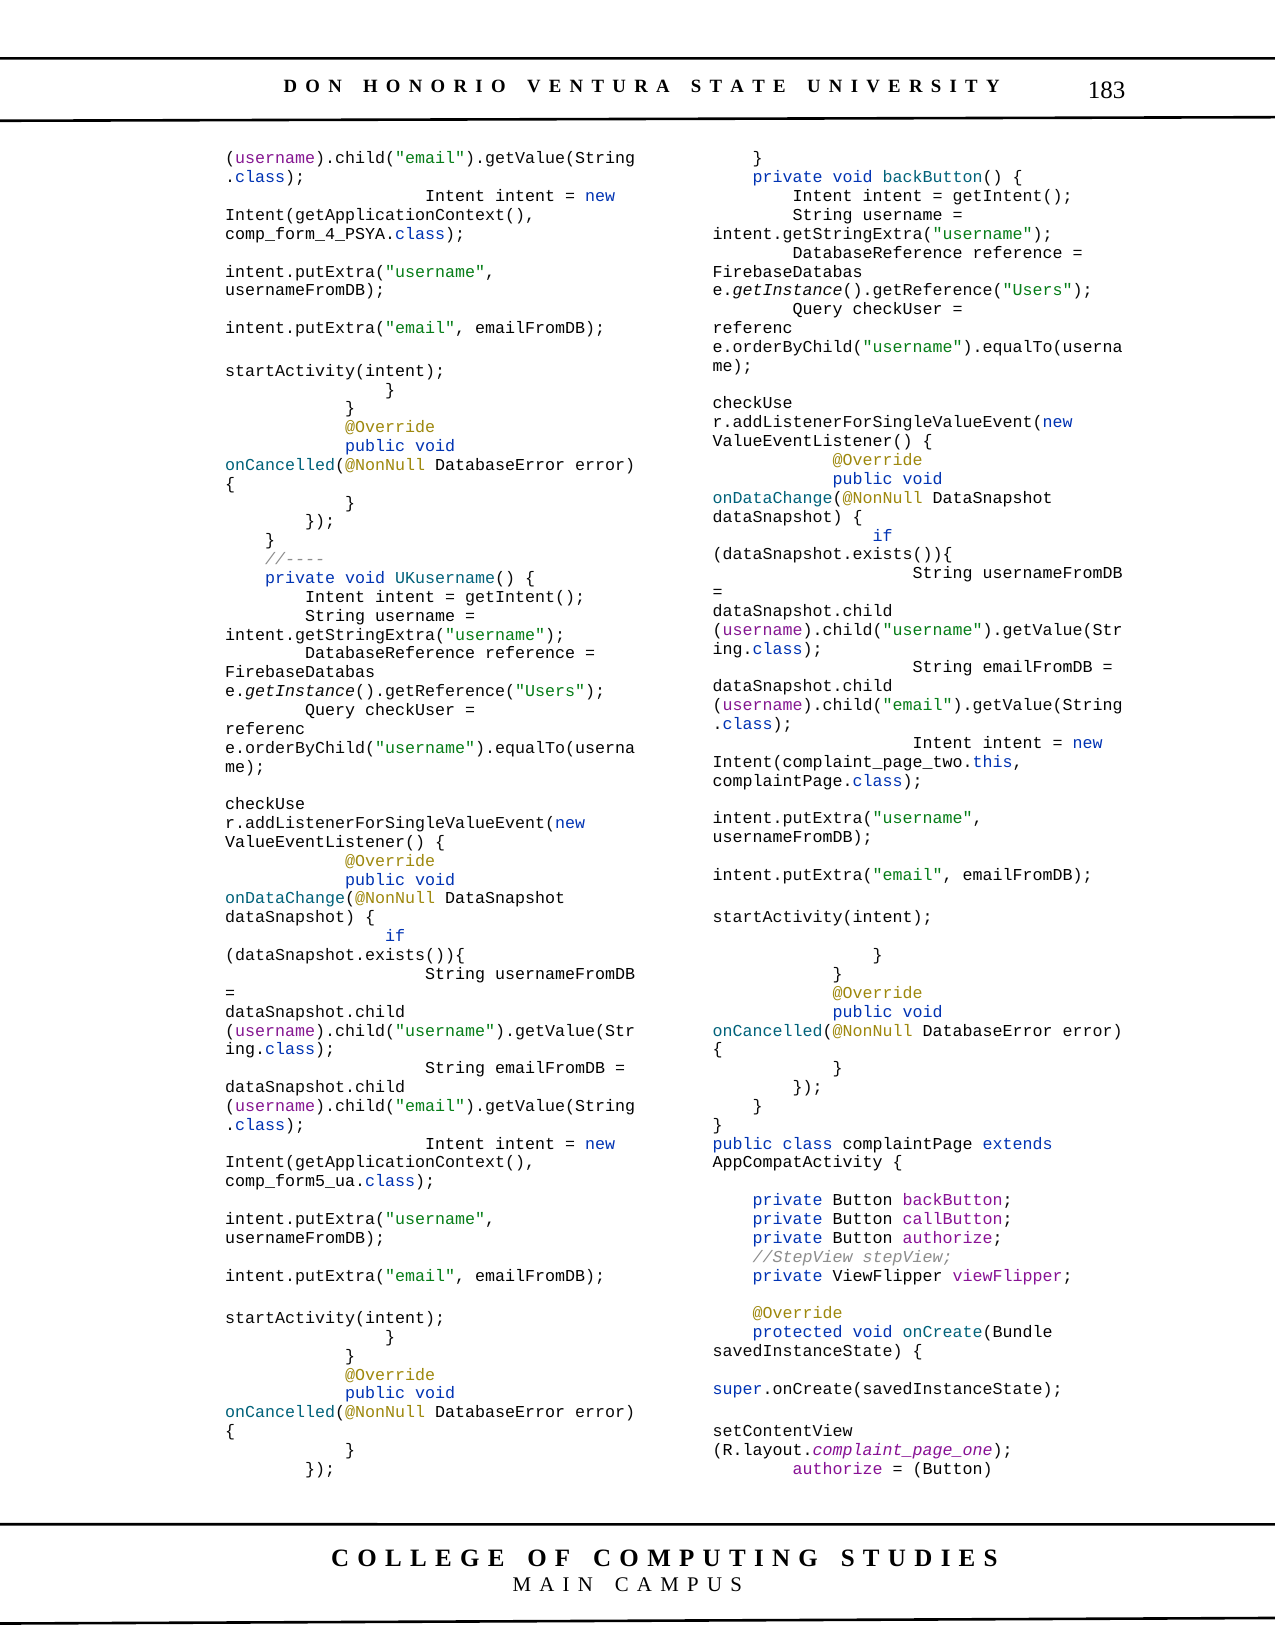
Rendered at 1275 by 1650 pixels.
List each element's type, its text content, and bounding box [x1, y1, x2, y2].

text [712, 1135, 1125, 1479]
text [712, 150, 1125, 1135]
picture [478, 574, 484, 583]
